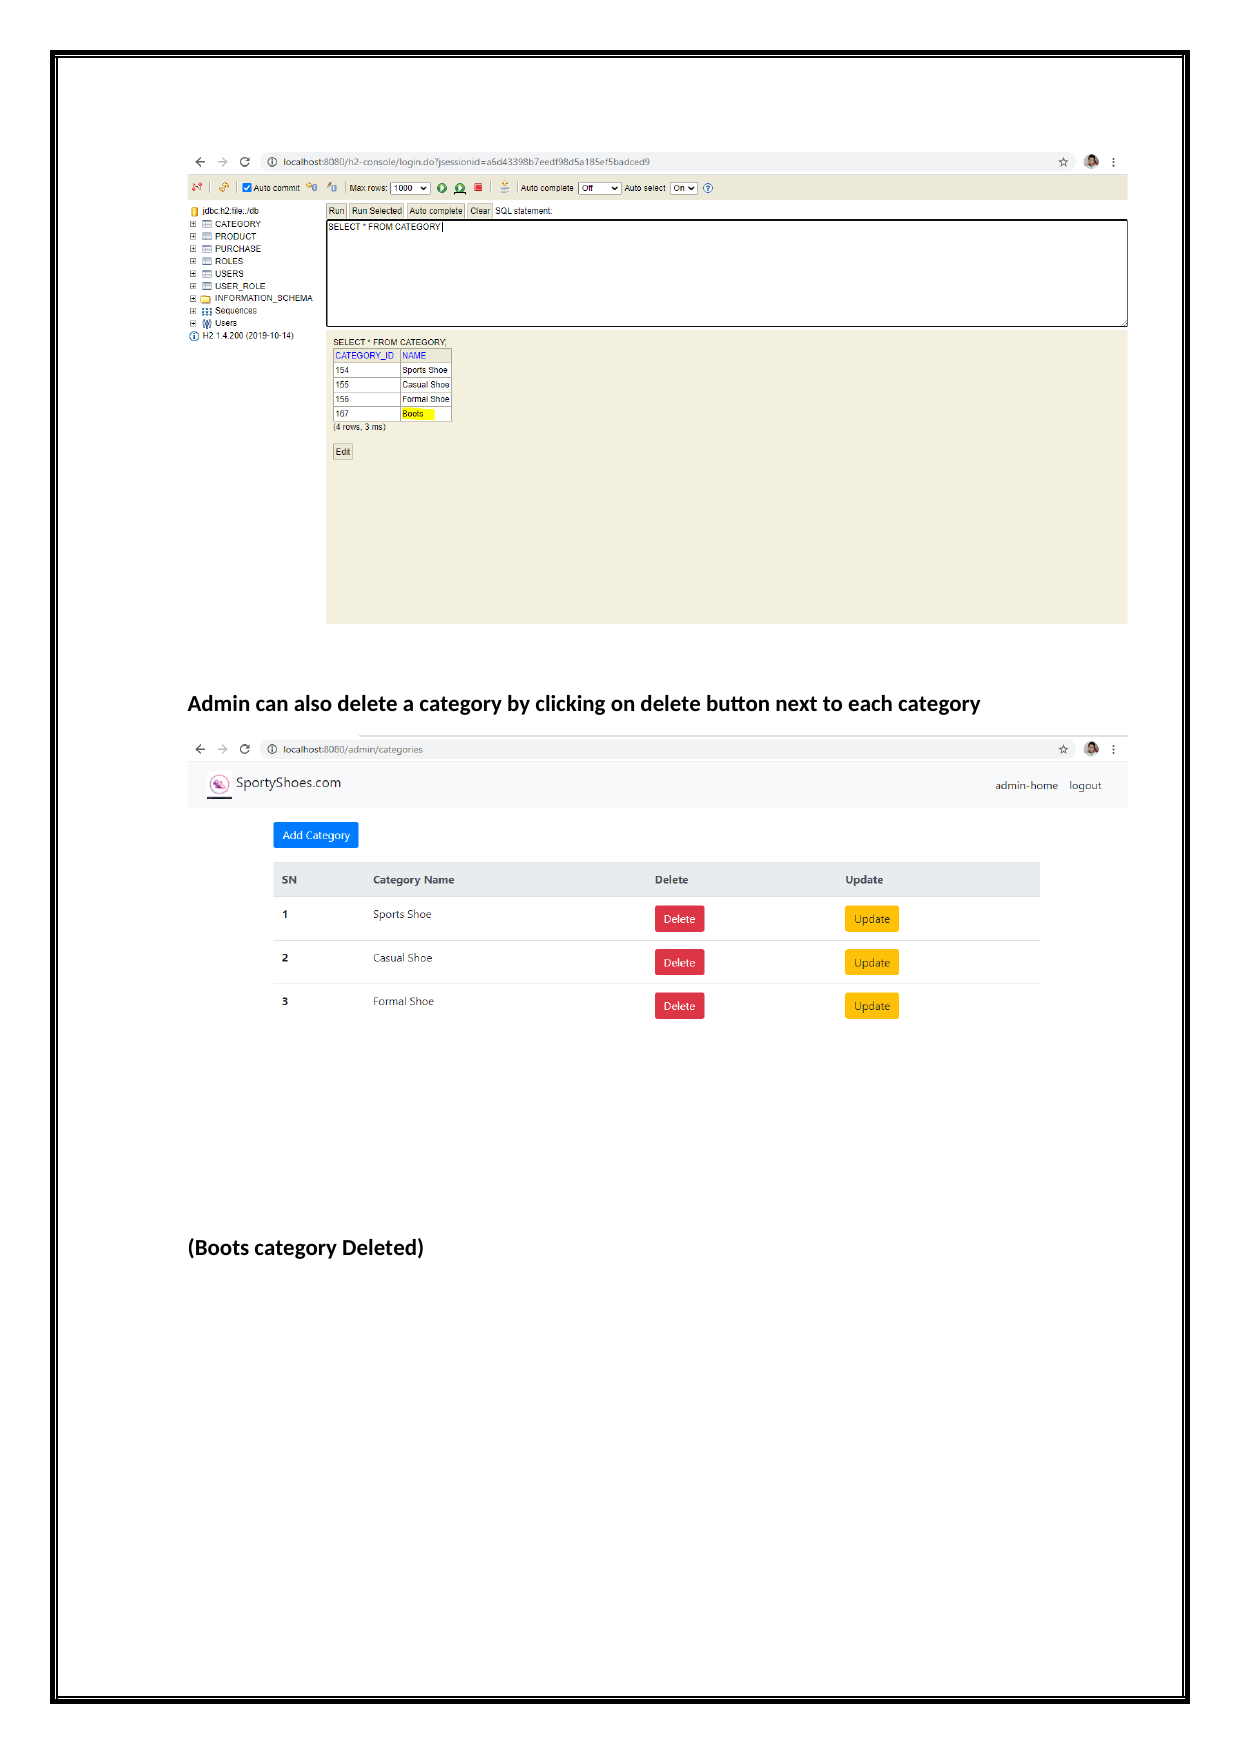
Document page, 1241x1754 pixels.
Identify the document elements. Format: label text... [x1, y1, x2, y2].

text (Boots category Deleted) [187, 1233, 1090, 1261]
text Admin can also delete a category by clicking on delete button next to each category [187, 689, 1090, 717]
picture [187, 735, 1128, 1215]
picture [187, 150, 1128, 624]
